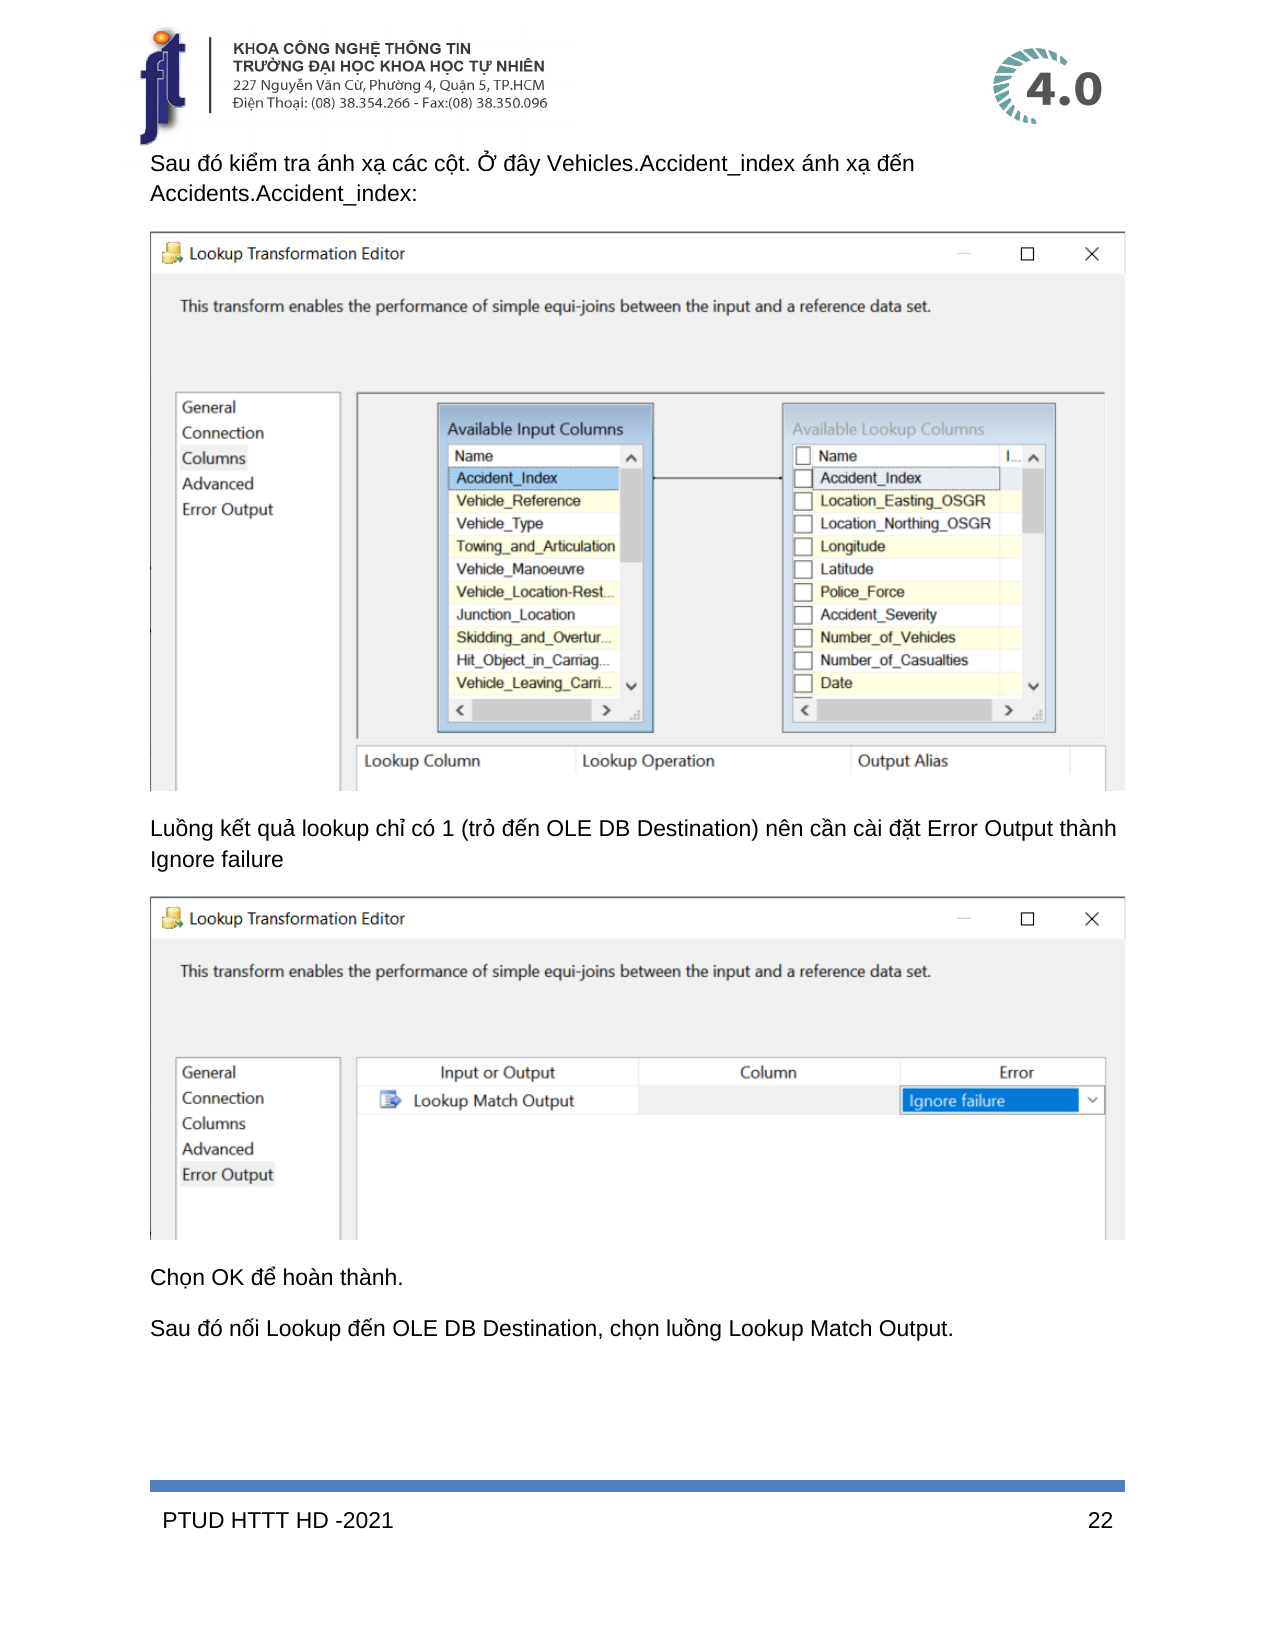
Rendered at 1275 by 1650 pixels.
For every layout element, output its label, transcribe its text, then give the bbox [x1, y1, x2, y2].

picture [985, 41, 1108, 127]
picture [150, 896, 1125, 1240]
text Sau đó kiểm tra ánh xạ các cột. Ở đây Vehicles.Accident_index ánh xạ đến Accidents.Accident_index: [150, 150, 1125, 207]
picture [117, 21, 580, 167]
text Chọn OK để hoàn thành. [150, 1264, 1125, 1290]
text Luồng kết quả lookup chỉ có 1 (trỏ đến OLE DB Destination) nên cần cài đặt Error Output thành Ignore failure [150, 815, 1125, 872]
picture [150, 231, 1125, 791]
text Sau đó nối Lookup đến OLE DB Destination, chọn luồng Lookup Match Output. [150, 1315, 1125, 1341]
